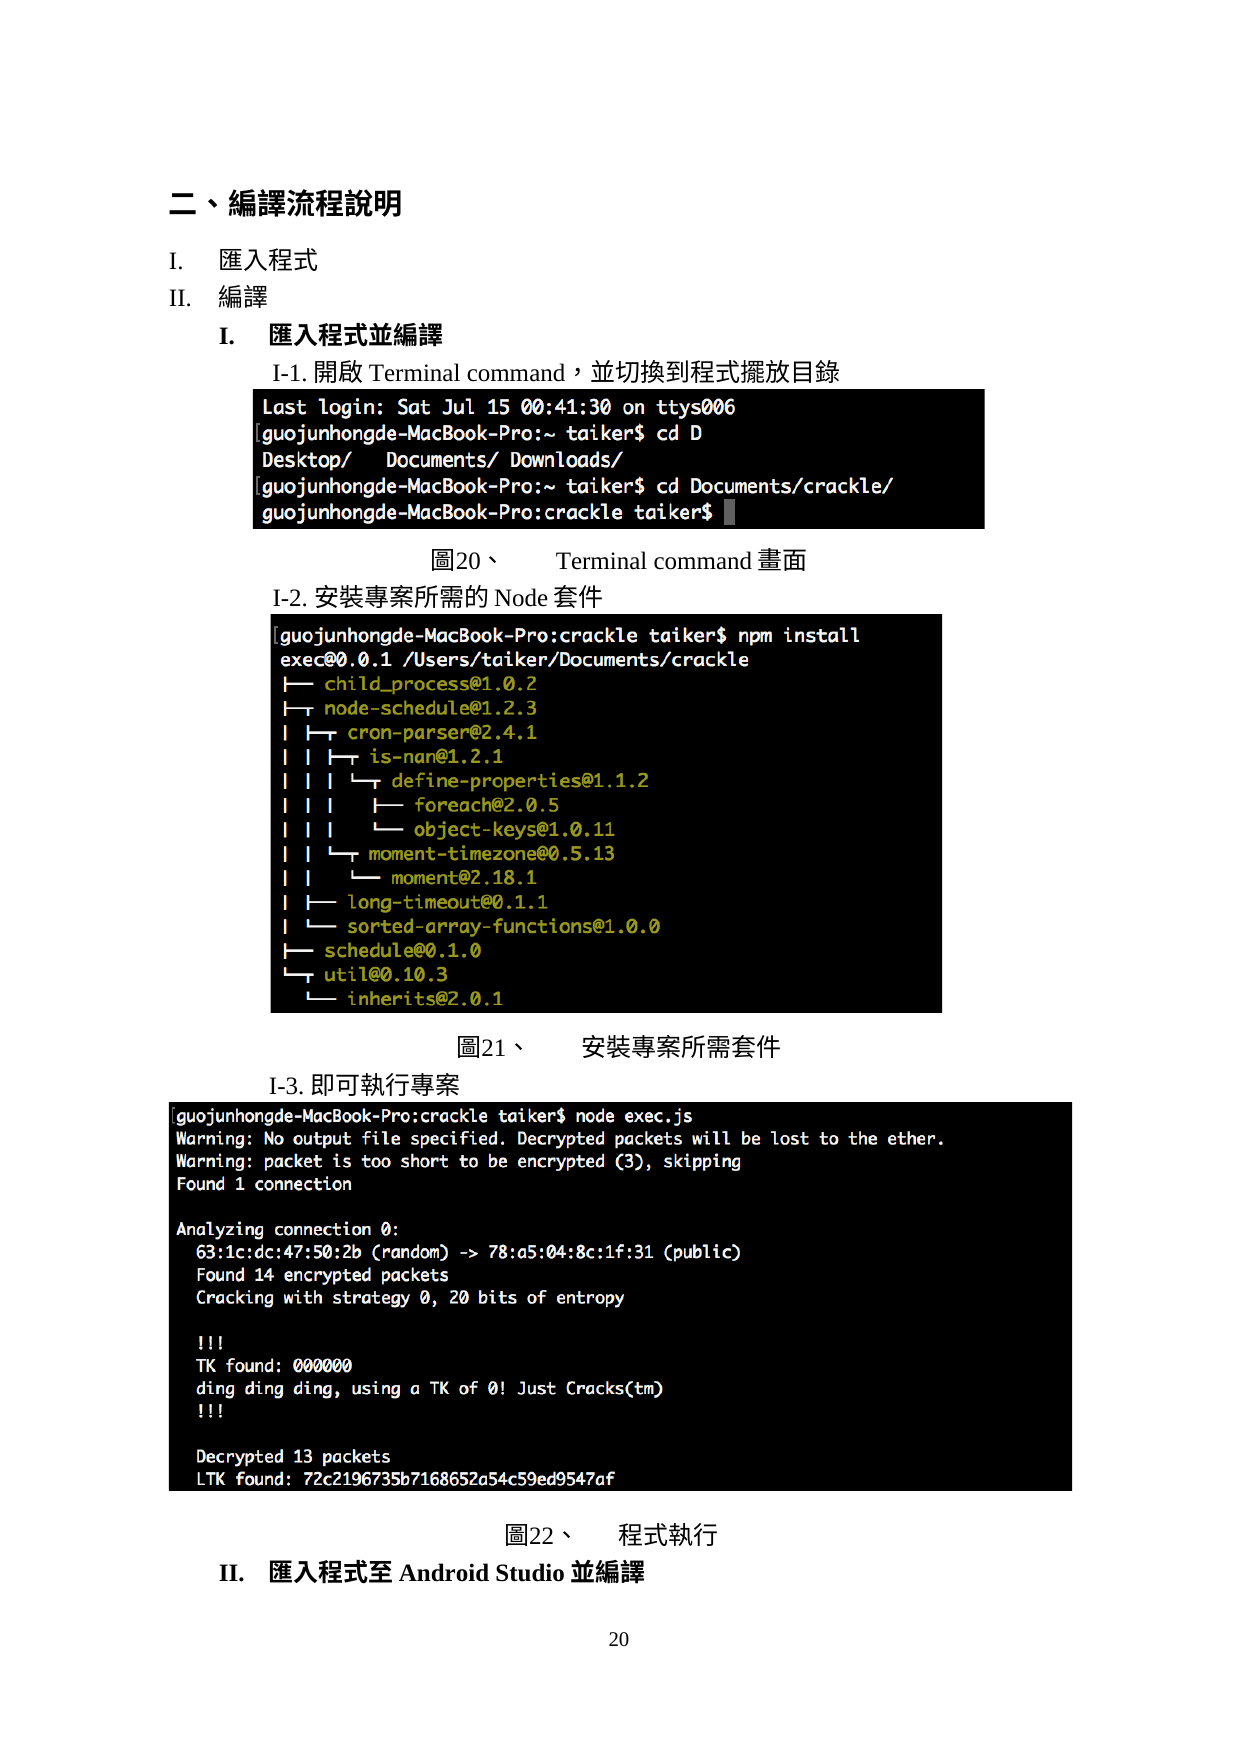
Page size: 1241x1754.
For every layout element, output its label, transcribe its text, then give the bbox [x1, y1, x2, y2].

text Terminal command畫面 [194, 539, 1044, 577]
list 編譯流程說明 [169, 164, 1069, 239]
text I-1. 開啟Terminal command，並切換到程式擺放目錄 [169, 352, 1069, 389]
text 程式執行 [154, 1514, 1069, 1552]
list I-3. 即可執行專案 [269, 1064, 1044, 1102]
list 匯入程式至Android Studio並編譯 [219, 1552, 1069, 1589]
picture [168, 1102, 1073, 1491]
list I-2. 安裝專案所需的Node套件 [272, 577, 1044, 614]
picture [270, 614, 943, 1013]
list 匯入程式並編譯 [219, 314, 1069, 352]
list 編譯 [169, 277, 1069, 314]
text 安裝專案所需套件 [194, 1027, 1044, 1064]
list 匯入程式 [169, 239, 1069, 277]
picture [252, 389, 985, 529]
